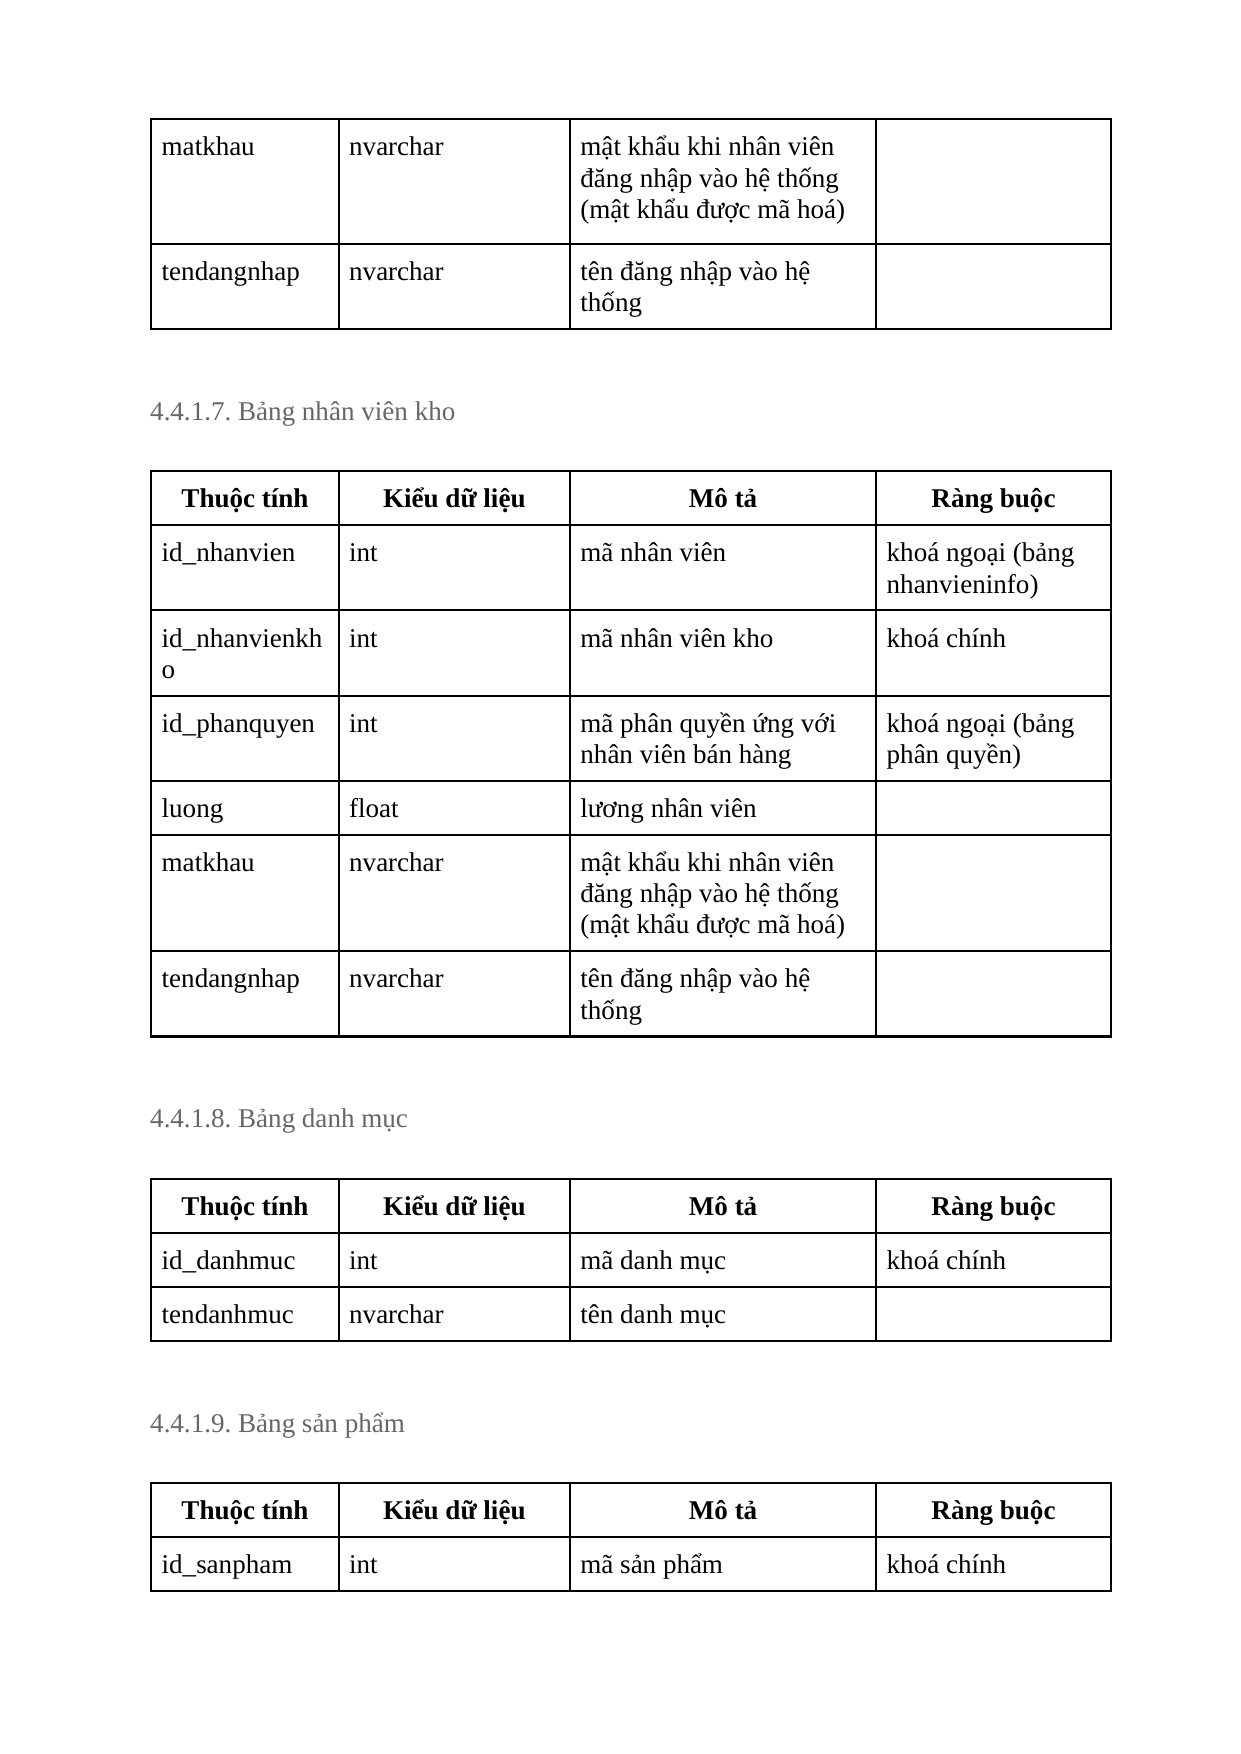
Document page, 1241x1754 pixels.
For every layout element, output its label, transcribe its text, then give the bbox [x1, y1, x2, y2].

table_cell id_nhanvien [152, 526, 338, 609]
table_cell nvarchar [340, 245, 569, 328]
table_cell tên đăng nhập vào hệ thống [571, 952, 875, 1035]
table_cell mật khẩu khi nhân viên đăng nhập vào hệ thống (mật khẩu được mã hoá) [571, 836, 875, 950]
table_cell [877, 1288, 1110, 1340]
table_cell int [340, 1234, 569, 1286]
table_header Mô tả [571, 1180, 875, 1232]
table_cell int [340, 1538, 569, 1590]
table_cell matkhau [152, 120, 338, 243]
table_cell tendangnhap [152, 245, 338, 328]
table_cell float [340, 782, 569, 834]
table_cell id_sanpham [152, 1538, 338, 1590]
table_cell mã phân quyền ứng với nhân viên bán hàng [571, 697, 875, 780]
table_cell nvarchar [340, 120, 569, 243]
table_cell nvarchar [340, 952, 569, 1035]
table_cell nvarchar [340, 1288, 569, 1340]
table_header Kiểu dữ liệu [340, 472, 569, 524]
table_cell [877, 782, 1110, 834]
table_header Mô tả [571, 472, 875, 524]
table_cell id_nhanvienkho [152, 611, 338, 694]
table_cell id_danhmuc [152, 1234, 338, 1286]
table_cell khoá chính [877, 611, 1110, 694]
table_header Ràng buộc [877, 472, 1110, 524]
table_header Kiểu dữ liệu [340, 1180, 569, 1232]
table_cell tên đăng nhập vào hệ thống [571, 245, 875, 328]
table_header Thuộc tính [152, 1180, 338, 1232]
table_cell lương nhân viên [571, 782, 875, 834]
table_cell mật khẩu khi nhân viên đăng nhập vào hệ thống (mật khẩu được mã hoá) [571, 120, 875, 243]
table_cell khoá ngoại (bảng nhanvieninfo) [877, 526, 1110, 609]
table_header Ràng buộc [877, 1180, 1110, 1232]
table_cell khoá chính [877, 1234, 1110, 1286]
table_cell matkhau [152, 836, 338, 950]
table_header Mô tả [571, 1484, 875, 1536]
subtitle 4.4.1.7. Bảng nhân viên kho [150, 395, 1109, 426]
table_header Thuộc tính [152, 472, 338, 524]
table_cell [877, 952, 1110, 1035]
table_cell id_phanquyen [152, 697, 338, 780]
table_cell tendanhmuc [152, 1288, 338, 1340]
table_header Ràng buộc [877, 1484, 1110, 1536]
table_cell nvarchar [340, 836, 569, 950]
table_cell mã nhân viên [571, 526, 875, 609]
table_cell khoá ngoại (bảng phân quyền) [877, 697, 1110, 780]
table_header Thuộc tính [152, 1484, 338, 1536]
table_cell khoá chính [877, 1538, 1110, 1590]
table_cell tendangnhap [152, 952, 338, 1035]
table_cell mã danh mục [571, 1234, 875, 1286]
table_cell luong [152, 782, 338, 834]
table_cell mã nhân viên kho [571, 611, 875, 694]
table_cell [877, 836, 1110, 950]
table_cell int [340, 526, 569, 609]
table_cell int [340, 697, 569, 780]
table_cell int [340, 611, 569, 694]
table_cell tên danh mục [571, 1288, 875, 1340]
table_cell [877, 120, 1110, 243]
table_header Kiểu dữ liệu [340, 1484, 569, 1536]
table_cell [877, 245, 1110, 328]
table_cell mã sản phẩm [571, 1538, 875, 1590]
subtitle 4.4.1.9. Bảng sản phẩm [150, 1407, 1109, 1438]
subtitle 4.4.1.8. Bảng danh mục [150, 1102, 1109, 1133]
